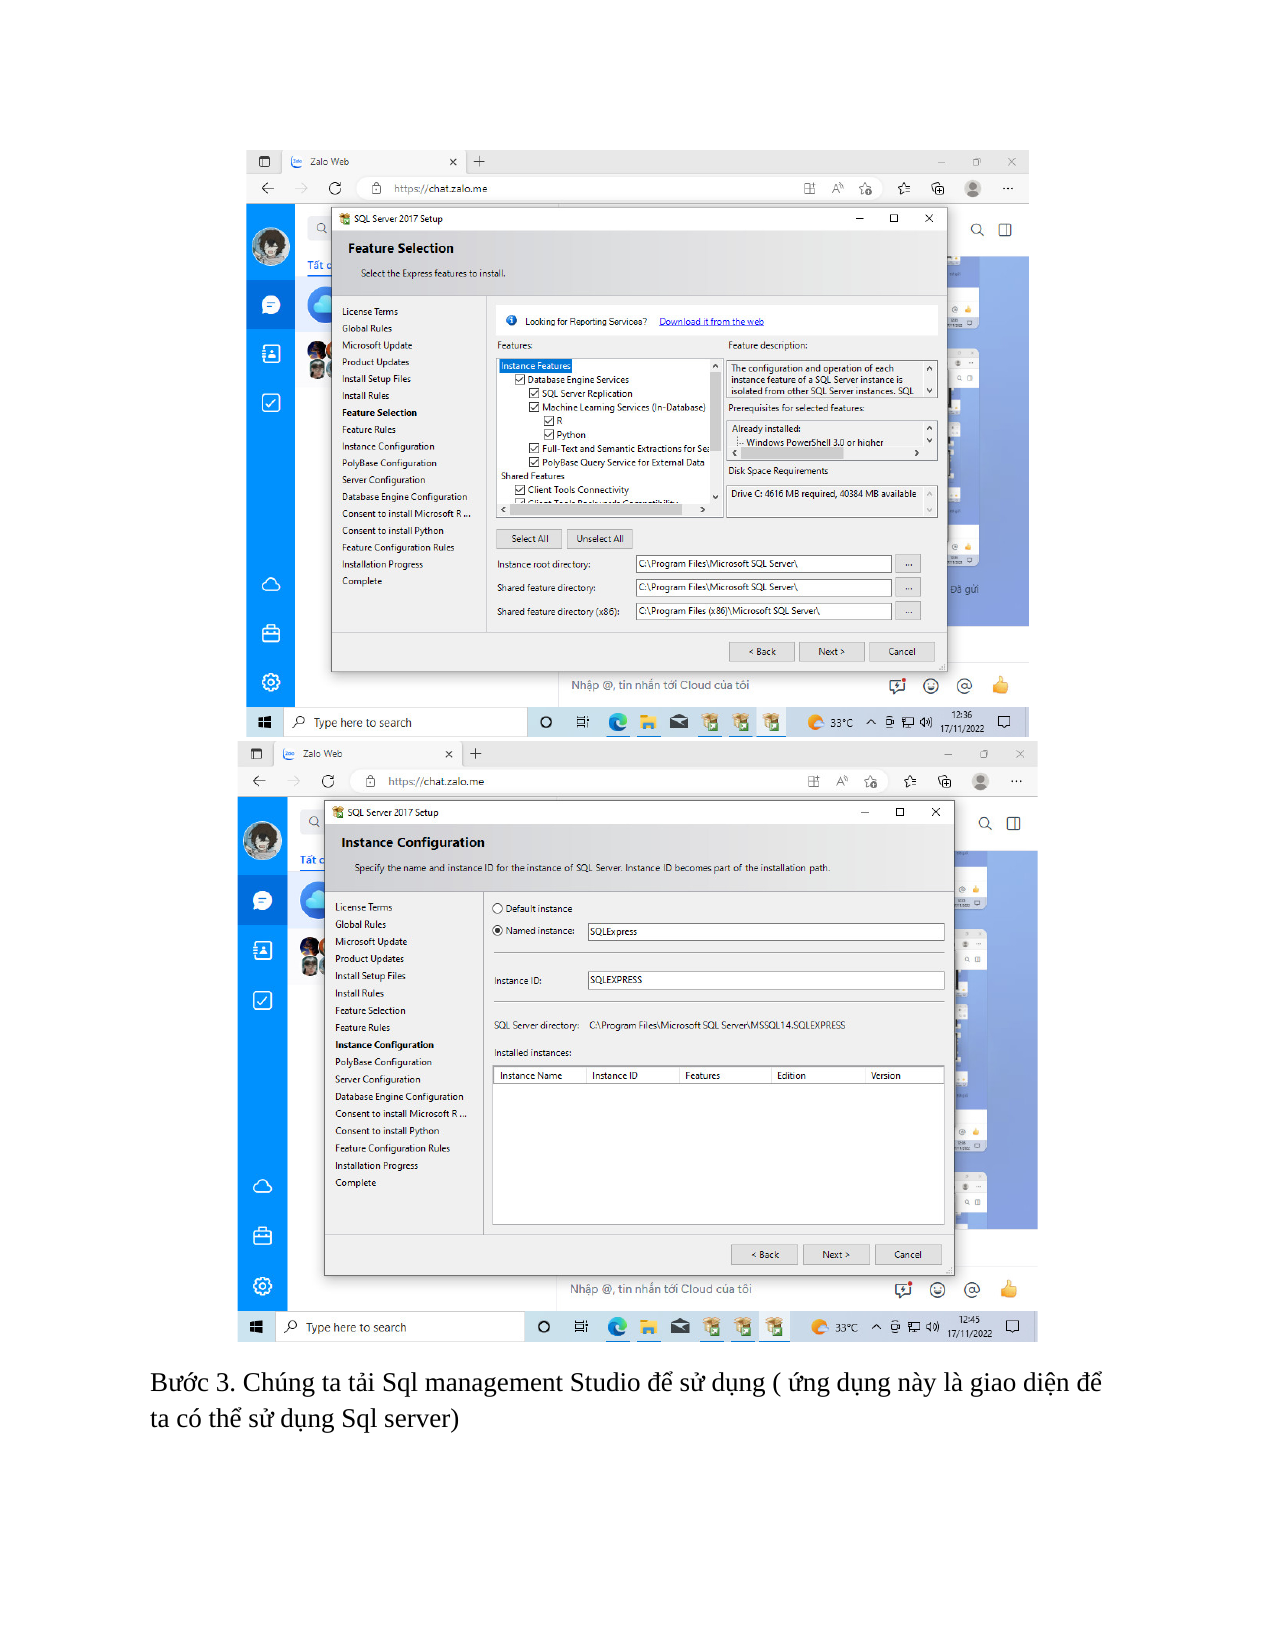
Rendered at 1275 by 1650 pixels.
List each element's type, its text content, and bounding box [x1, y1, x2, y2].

picture [246, 150, 1029, 737]
text Bước 3. Chúng ta tải Sql management Studio để sử dụng ( ứng dụng này là giao diện để ta có thể sử dụng Sql server) [150, 1366, 1125, 1433]
picture [237, 741, 1038, 1342]
